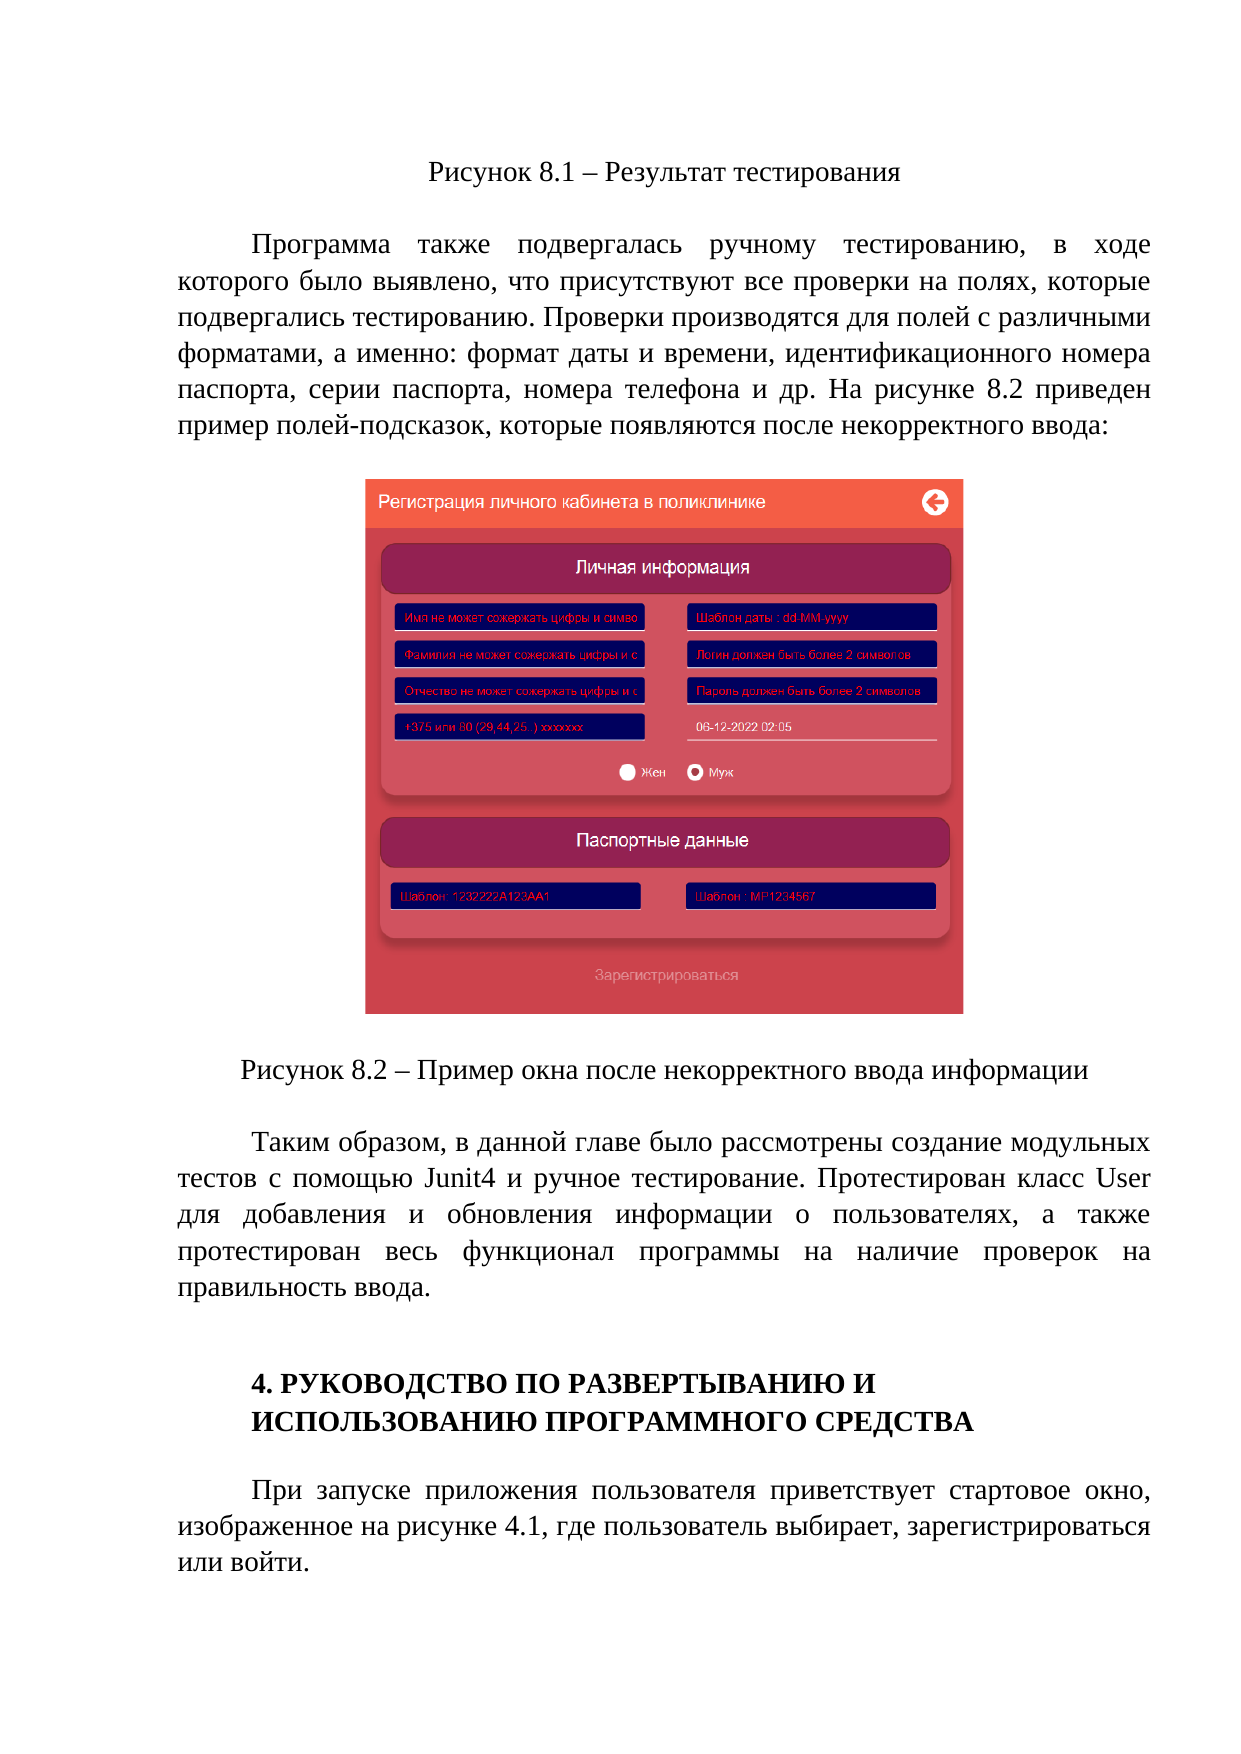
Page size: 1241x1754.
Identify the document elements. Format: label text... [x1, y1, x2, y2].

picture [365, 479, 964, 1014]
text Рисунок 8.2 – Пример окна после некорректного ввода информации [177, 1052, 1152, 1085]
text Таким образом, в данной главе было рассмотрены создание модульных тестов с помощью Junit4 и ручное тестирование. Протестирован класс User для добавления и обновления информации о пользователях, а также протестирован весь функционал программы на наличие проверок на правильность ввода. [177, 1124, 1152, 1302]
text Программа также подвергалась ручному тестированию, в ходе которого было выявлено, что присутствуют все проверки на полях, которые подвергались тестированию. Проверки производятся для полей с различными форматами, а именно: формат даты и времени, идентификационного номера паспорта, серии паспорта, номера телефона и др. На рисунке 8.2 приведен пример полей-подсказок, которые появляются после некорректного ввода: [177, 227, 1152, 441]
subtitle 4. РУКОВОДСТВО ПО РАЗВЕРТЫВАНИЮ И ИСПОЛЬЗОВАНИЮ ПРОГРАММНОГО СРЕДСТВА [251, 1366, 1152, 1438]
text При запуске приложения пользователя приветствует стартовое окно, изображенное на рисунке 4.1, где пользователь выбирает, зарегистрироваться или войти. [177, 1472, 1152, 1578]
text Рисунок 8.1 – Результат тестирования [177, 154, 1152, 188]
